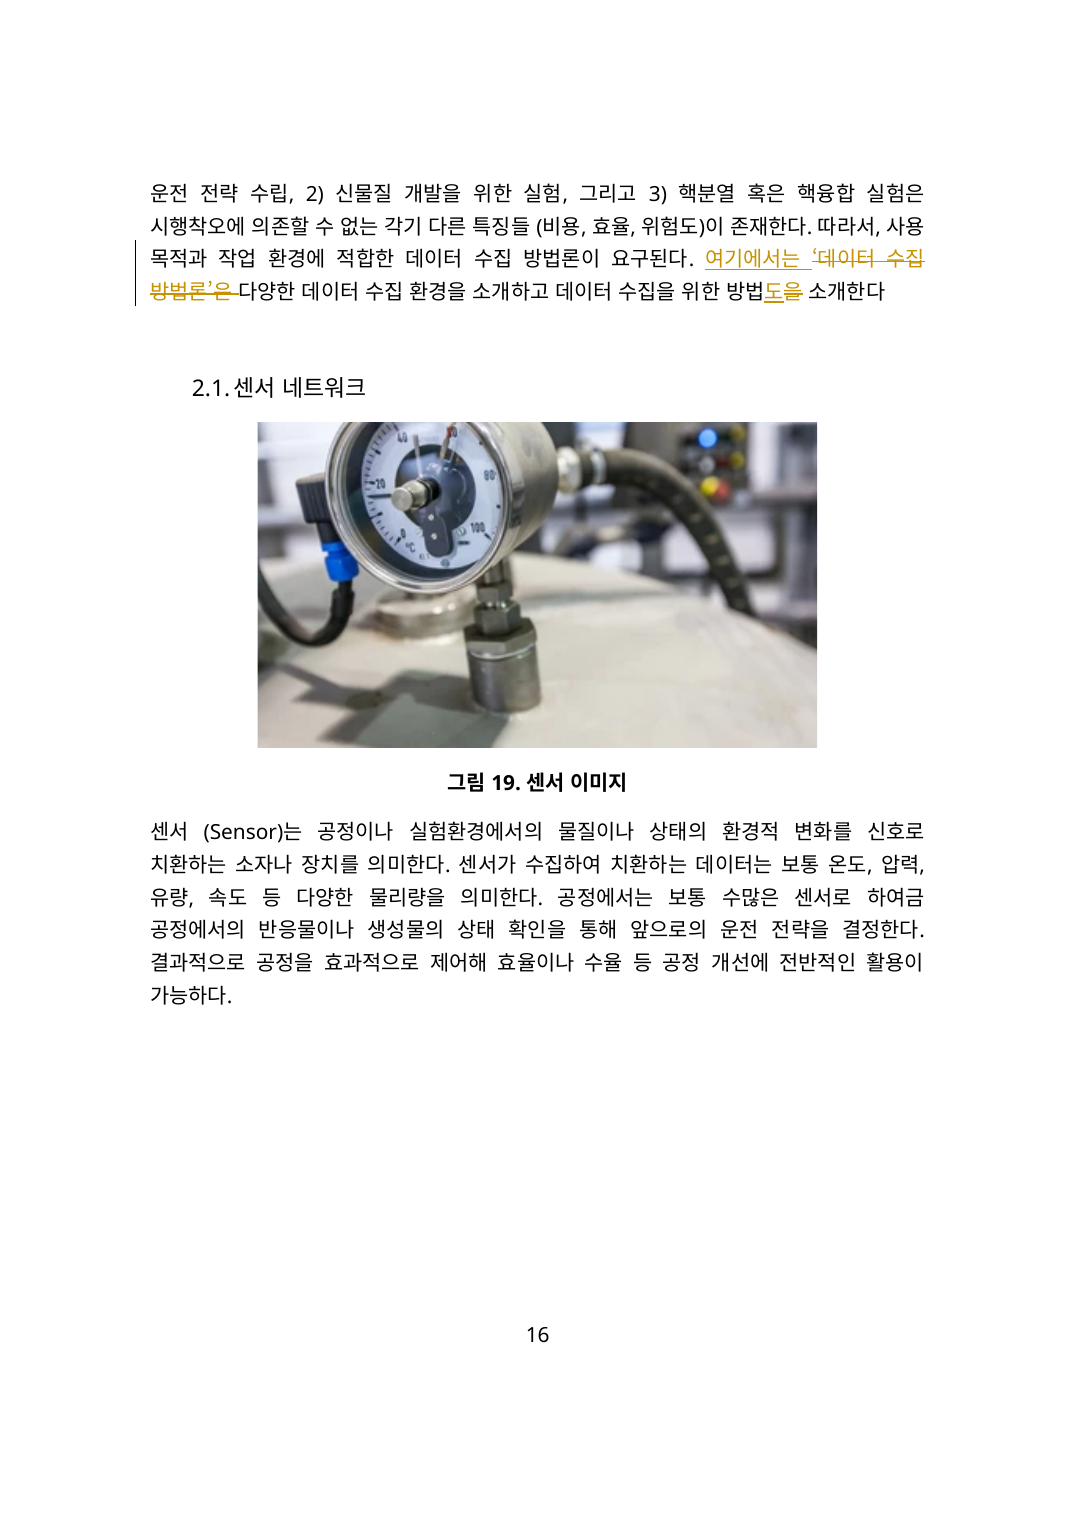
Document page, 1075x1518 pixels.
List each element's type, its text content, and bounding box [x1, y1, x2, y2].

text 센서 (Sensor)는 공정이나 실험환경에서의 물질이나 상태의 환경적 변화를 신호로 치환하는 소자나 장치를 의미한다. 센서가 수집하여 치환하는 데이터는 보통 온도, 압력, 유량, 속도 등 다양한 물리량을 의미한다. 공정에서는 보통 수많은 센서로 하여금 공정에서의 반응물이나 생성물의 상태 확인을 통해 앞으로의 운전 전략을 결정한다. 결과적으로 공정을 효과적으로 제어해 효율이나 수율 등 공정 개선에 전반적인 활용이 가능하다. [150, 816, 925, 1009]
text 그림 19. 센서 이미지 [150, 766, 925, 796]
picture [257, 422, 818, 748]
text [150, 177, 925, 306]
subtitle 센서 네트워크 [192, 370, 925, 403]
